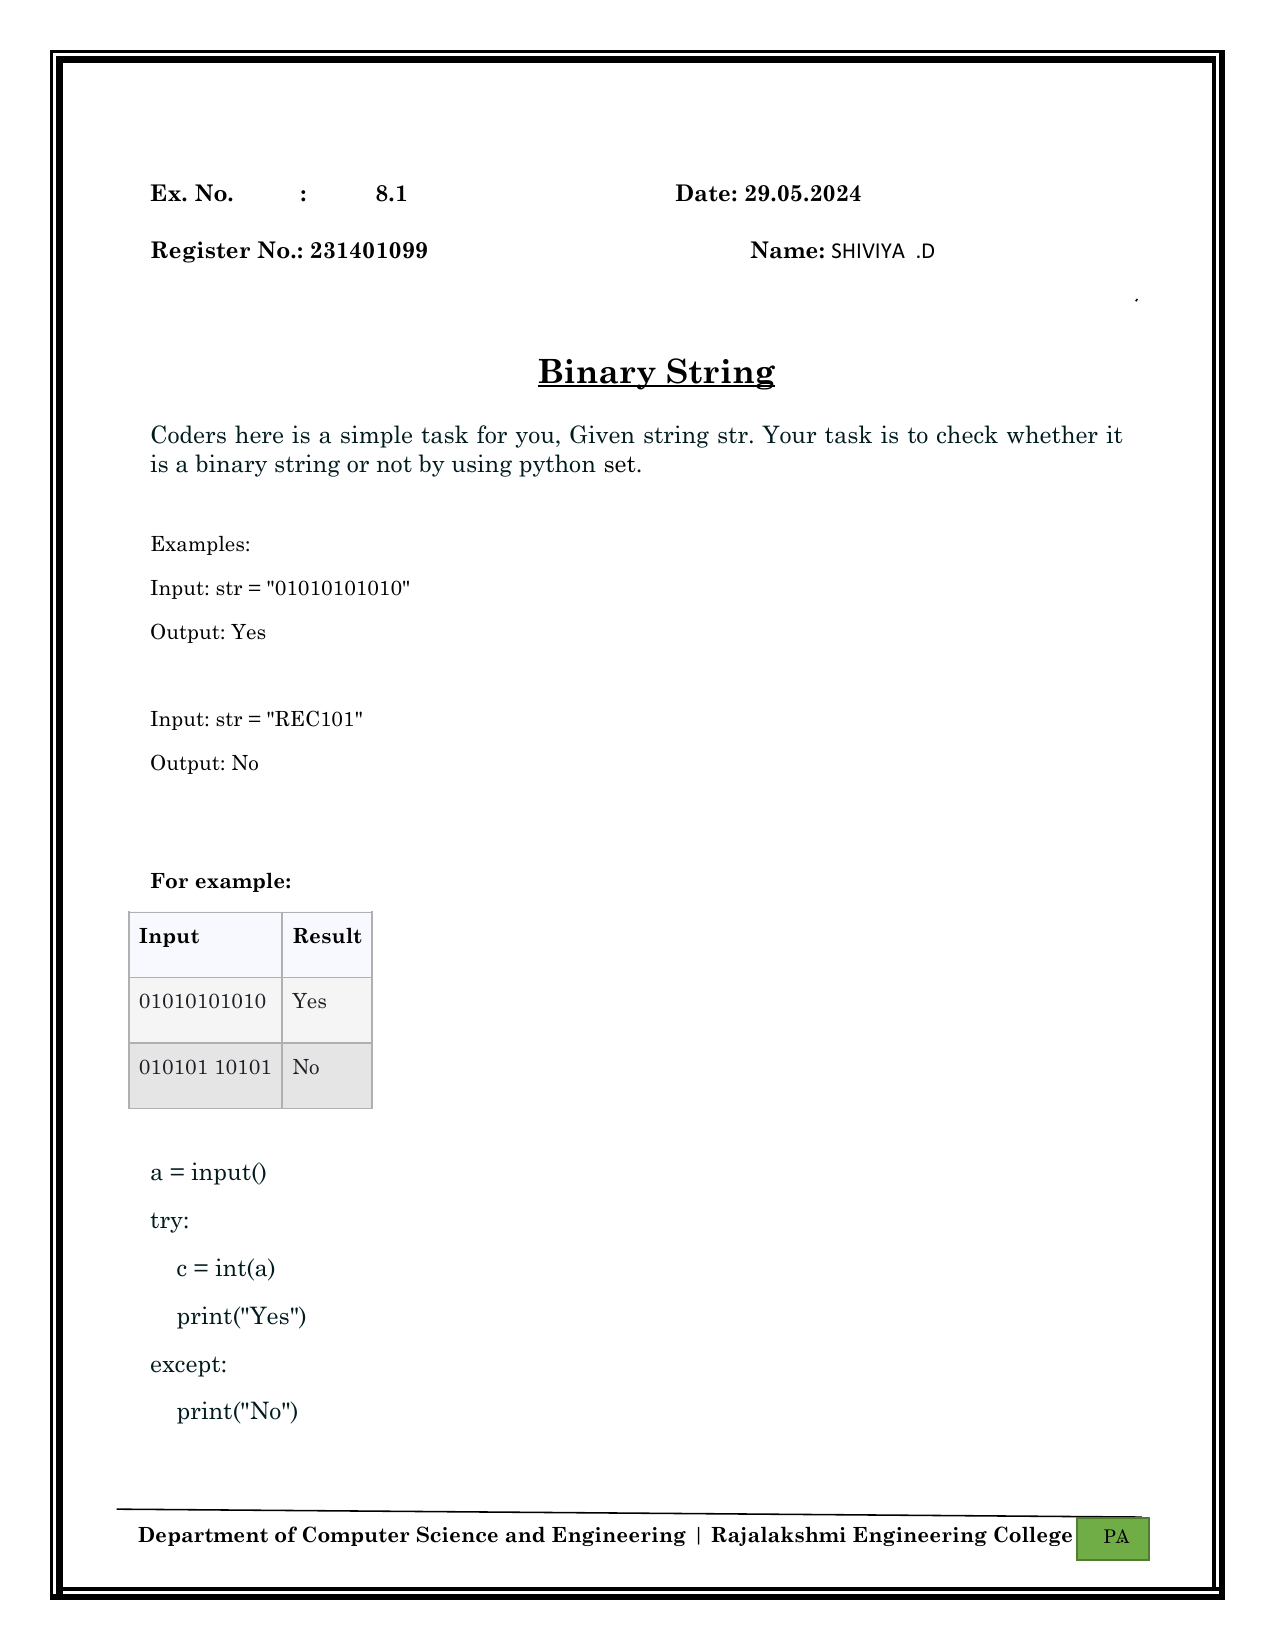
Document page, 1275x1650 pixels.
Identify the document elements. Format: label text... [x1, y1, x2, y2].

text Output: Yes [150, 618, 1125, 644]
text Coders here is a simple task for you, Given string str. Your task is to check whether it is a binary string or not by using python set. [150, 419, 1125, 477]
text except: [150, 1348, 1125, 1377]
text Input: str = "01010101010" [150, 575, 1125, 600]
text Ex. No. : 8.1 Date: 29.05.2024 [150, 179, 1125, 207]
text For example: [150, 868, 1125, 893]
text Binary String [187, 350, 1125, 390]
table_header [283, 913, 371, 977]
text c = int(a) [150, 1253, 1125, 1282]
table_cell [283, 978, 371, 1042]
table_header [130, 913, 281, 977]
text try: [150, 1205, 1125, 1234]
text print("Yes") [150, 1301, 1125, 1329]
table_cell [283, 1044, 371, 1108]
text Input: str = "REC101" [150, 706, 1125, 731]
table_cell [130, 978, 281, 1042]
text a = input() [150, 1157, 1125, 1186]
text print("No") [150, 1396, 1125, 1425]
text Output: No [150, 750, 1125, 775]
text Register No.: 231401099 Name: SHIVIYA .D [150, 236, 1125, 264]
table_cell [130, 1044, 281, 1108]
text Examples: [150, 531, 1125, 556]
